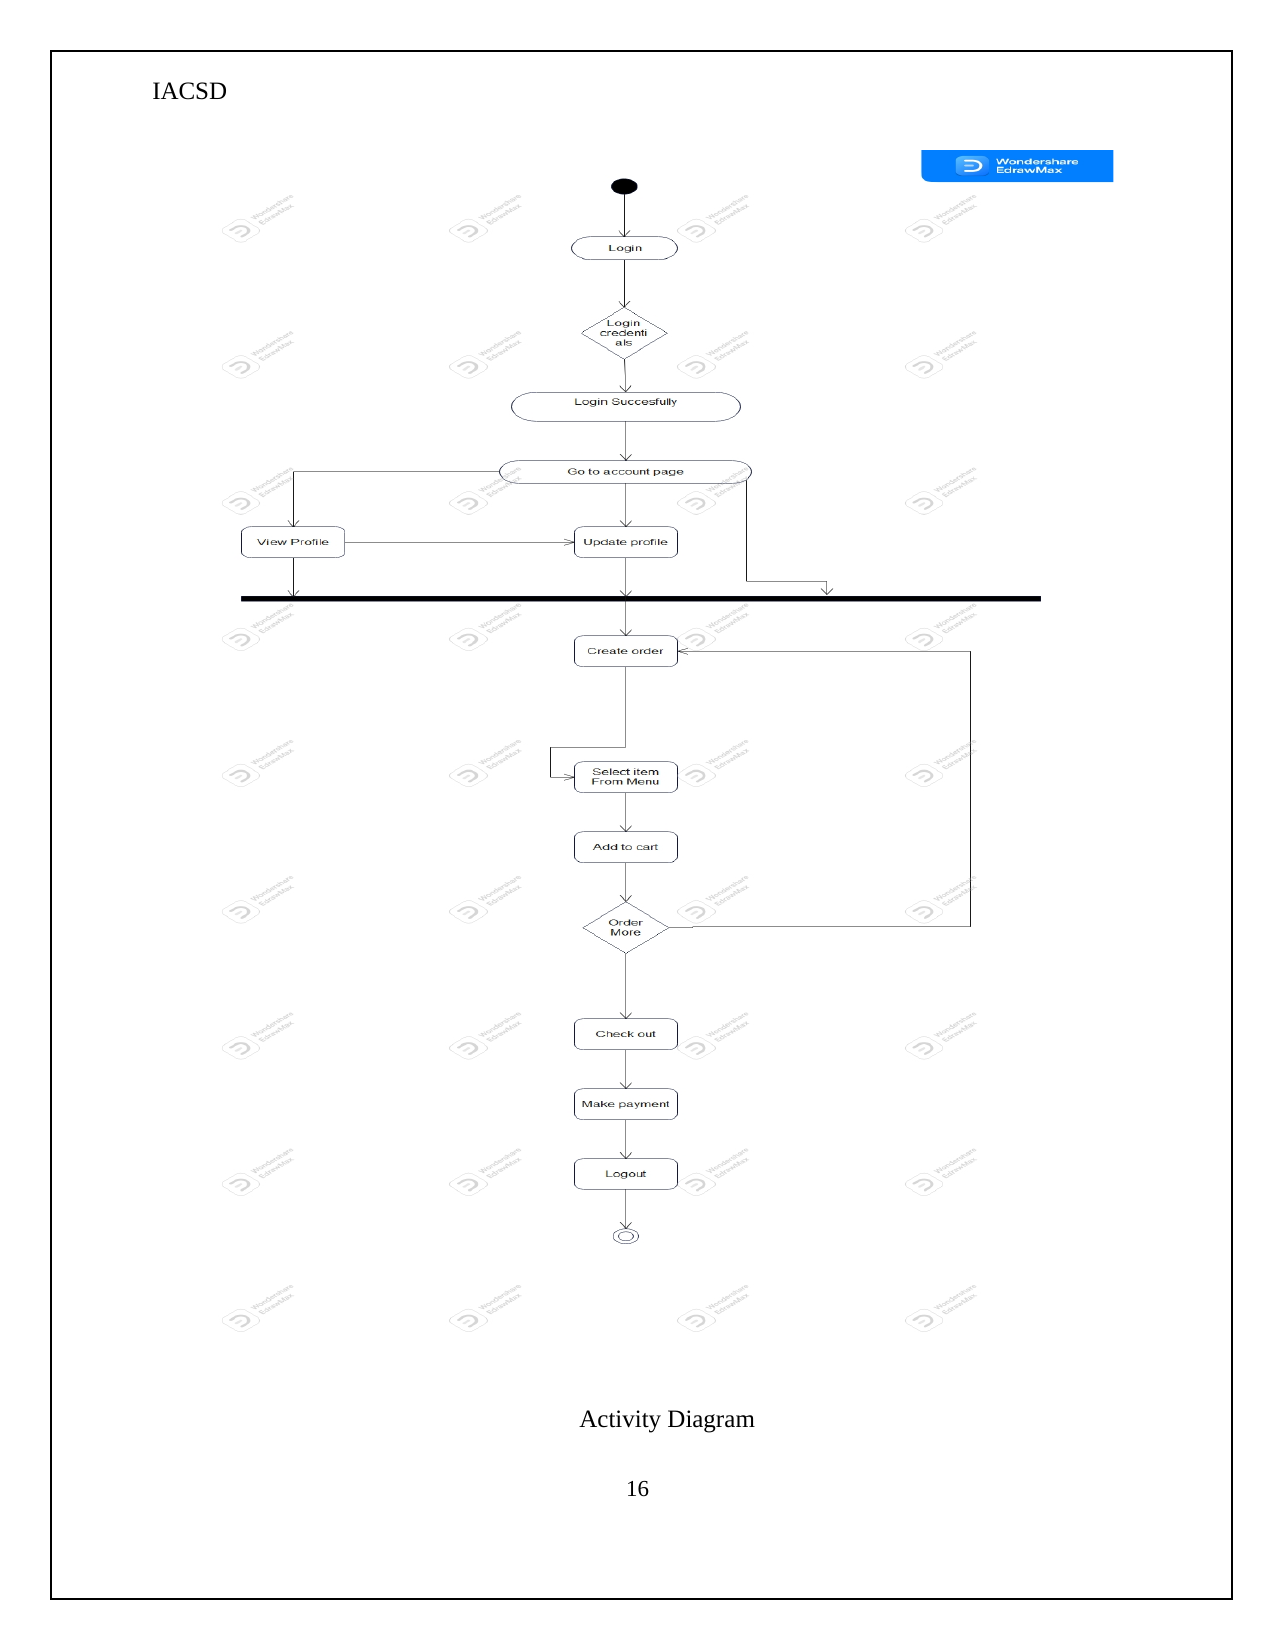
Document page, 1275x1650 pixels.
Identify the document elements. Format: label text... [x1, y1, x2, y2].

picture [149, 150, 1114, 1373]
text Activity Diagram [150, 1404, 1231, 1433]
